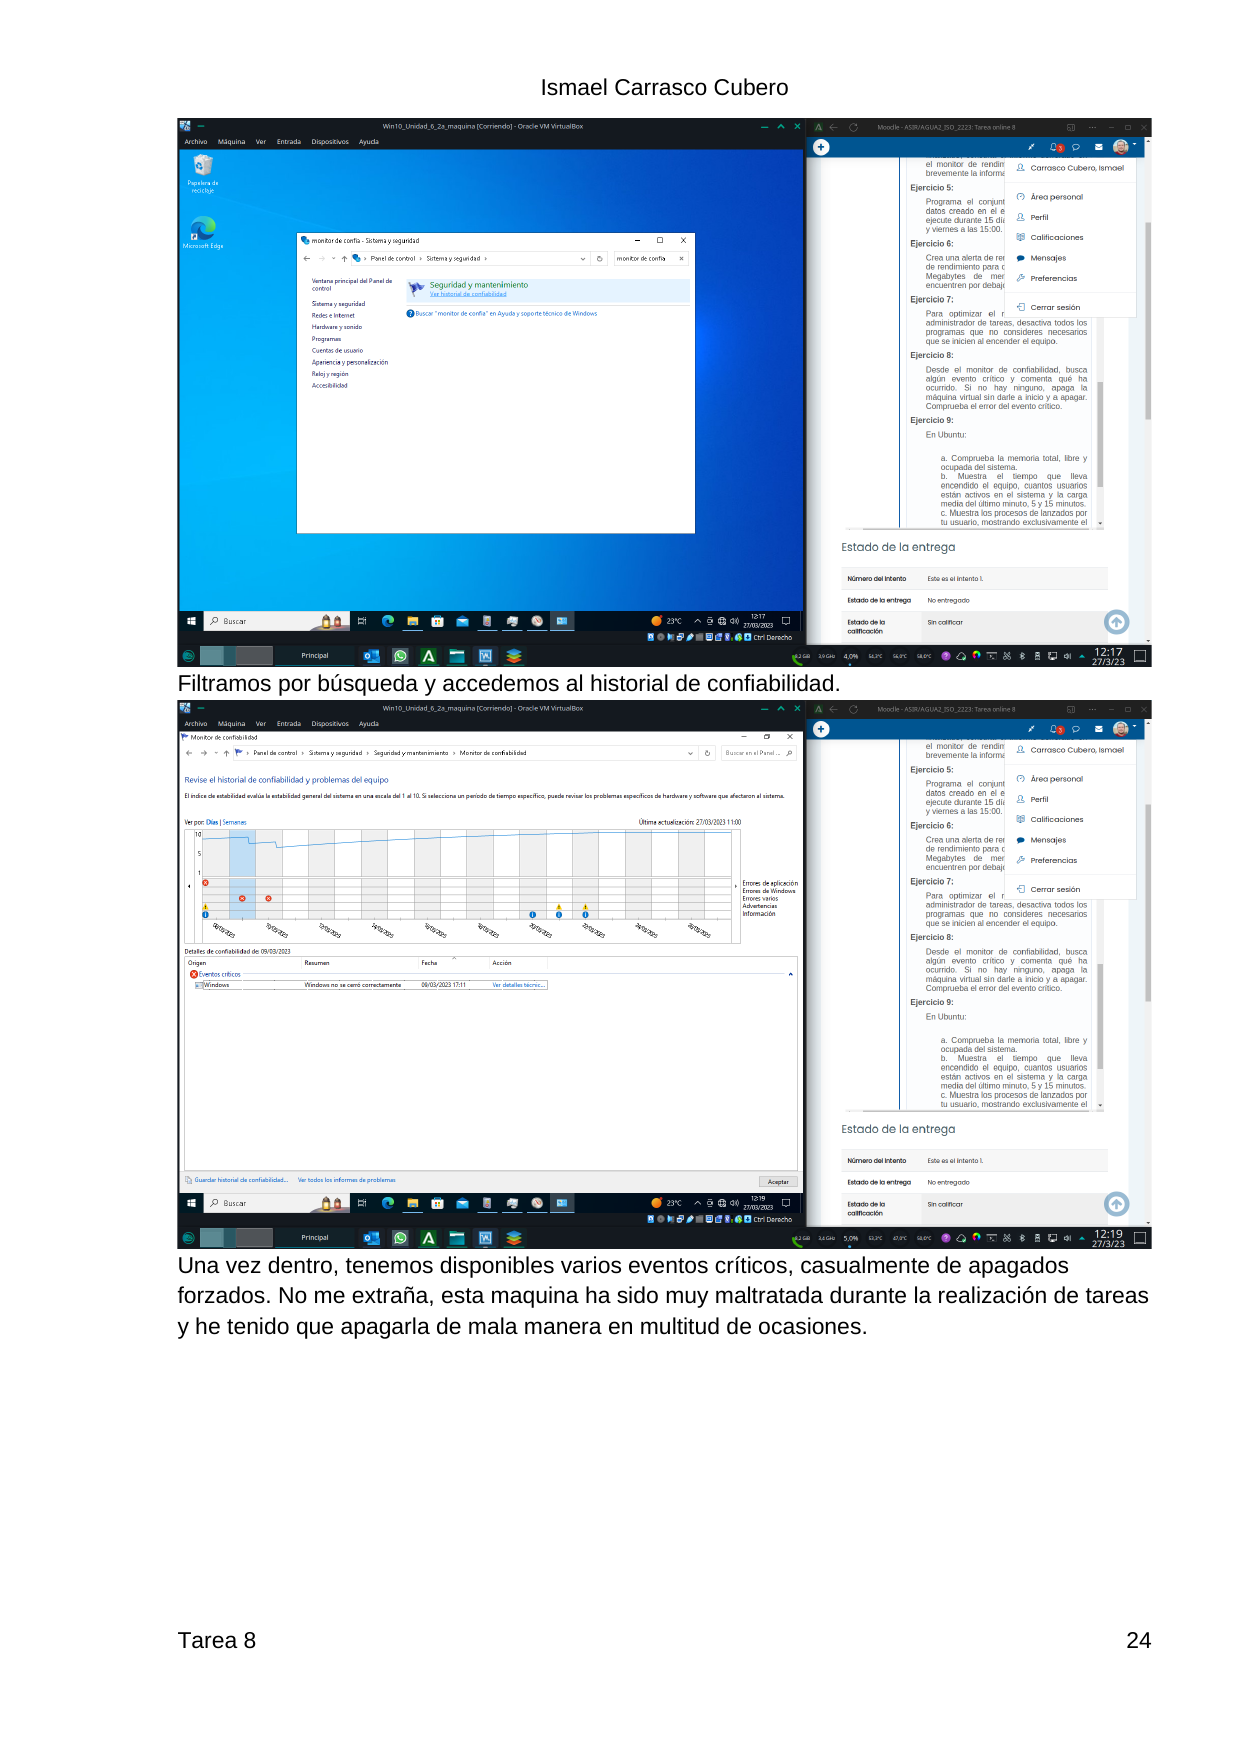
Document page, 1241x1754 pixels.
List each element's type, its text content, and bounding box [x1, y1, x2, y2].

picture [177, 700, 1152, 1249]
text Filtramos por búsqueda y accedemos al historial de confiabilidad.Una vez dentro, tenemos disponibles varios eventos críticos, casualmente de apagados forzados. No me extraña, esta maquina ha sido muy maltratada durante la realización de tareas y he tenido que apagarla de mala manera en multitud de ocasiones. [177, 667, 1152, 700]
text Filtramos por búsqueda y accedemos al historial de confiabilidad.Una vez dentro, tenemos disponibles varios eventos críticos, casualmente de apagados forzados. No me extraña, esta maquina ha sido muy maltratada durante la realización de tareas y he tenido que apagarla de mala manera en multitud de ocasiones. [177, 1249, 1152, 1339]
picture [177, 118, 1152, 667]
